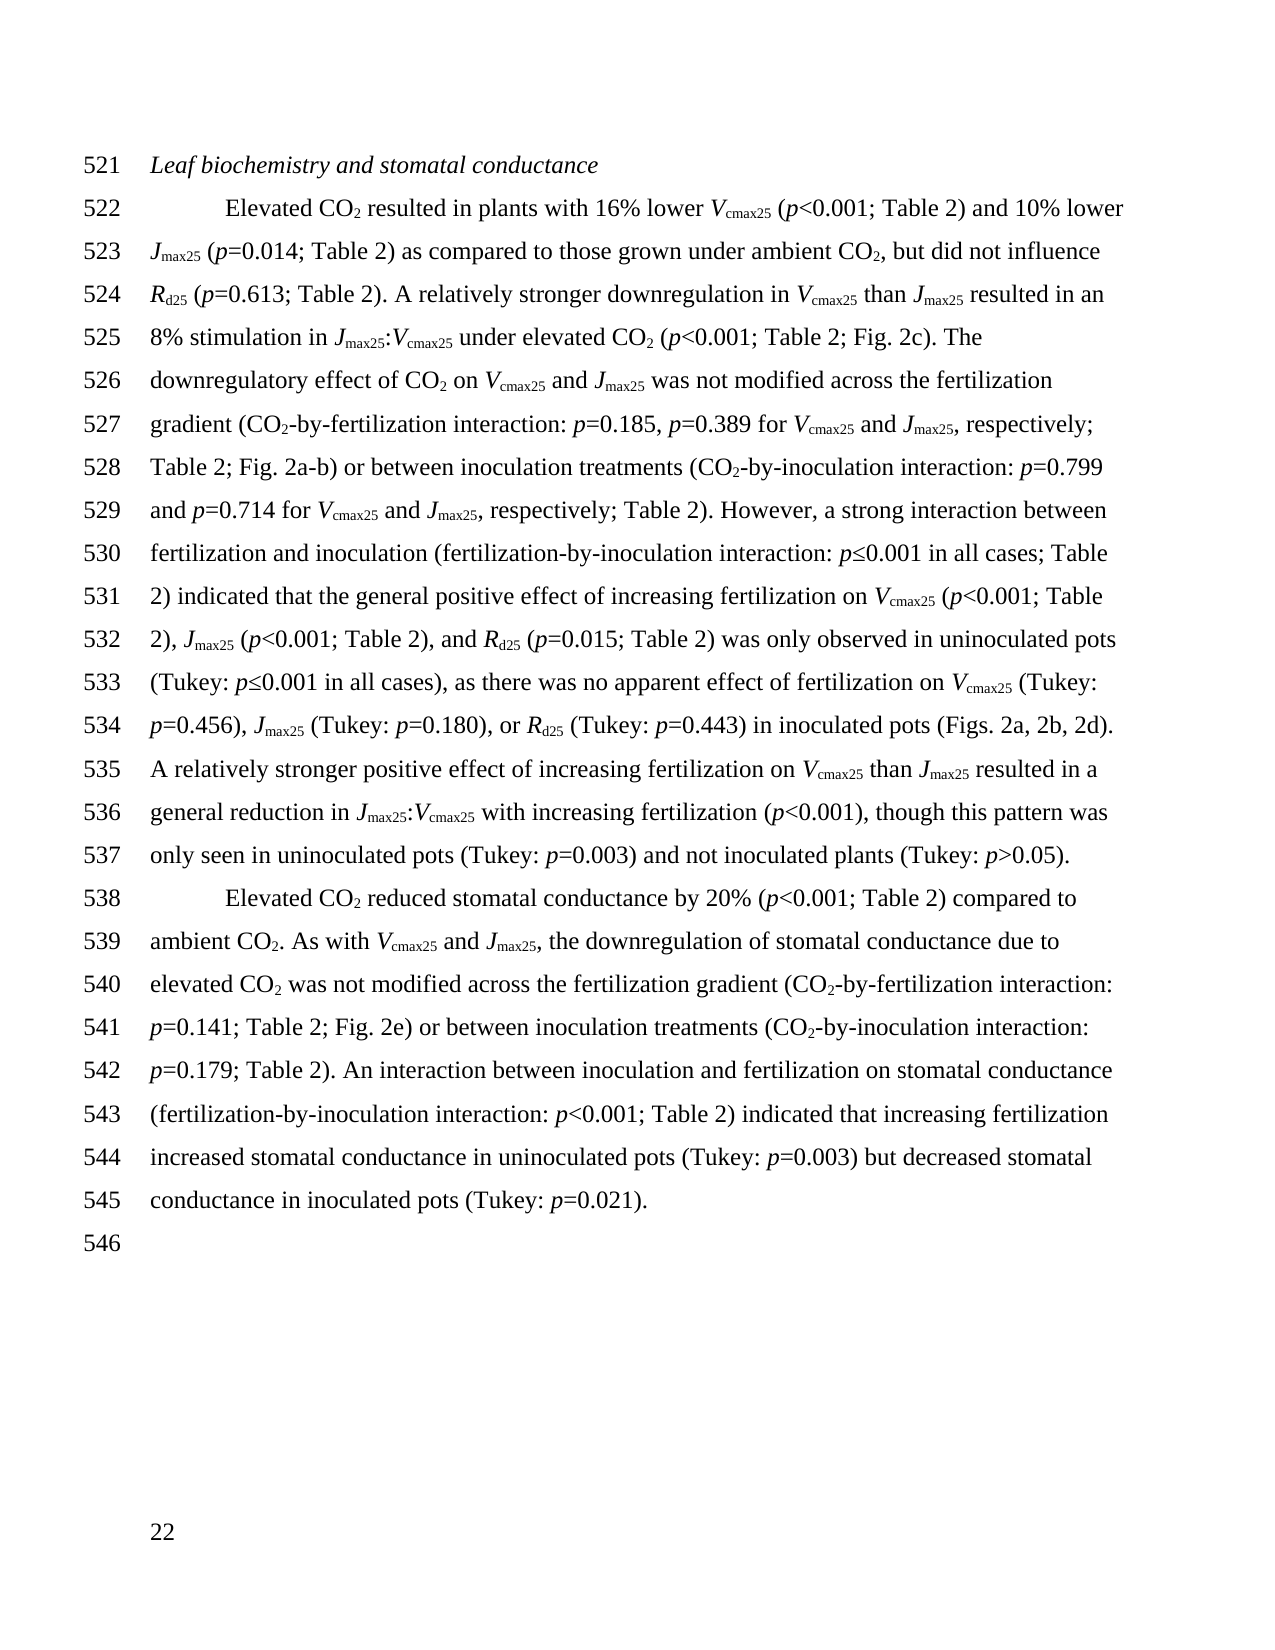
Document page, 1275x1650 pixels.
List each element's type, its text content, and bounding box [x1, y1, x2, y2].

text Elevated CO2 resulted in plants with 16% lower Vcmax25 (p<0.001; Table 2) and 10% lower Jmax25 (p=0.014; Table 2) as compared to those grown under ambient CO2, but did not influence Rd25 (p=0.613; Table 2). A relatively stronger downregulation in Vcmax25 than Jmax25 resulted in an 8% stimulation in Jmax25:Vcmax25 under elevated CO2 (p<0.001; Table 2; Fig. 2c). The downregulatory effect of CO2 on Vcmax25 and Jmax25 was not modified across the fertilization gradient (CO2-by-fertilization interaction: p=0.185, p=0.389 for Vcmax25 and Jmax25, respectively; Table 2; Fig. 2a-b) or between inoculation treatments (CO2-by-inoculation interaction: p=0.799 and p=0.714 for Vcmax25 and Jmax25, respectively; Table 2). However, a strong interaction between fertilization and inoculation (fertilization-by-inoculation interaction: p≤0.001 in all cases; Table 2) indicated that the general positive effect of increasing fertilization on Vcmax25 (p<0.001; Table 2), Jmax25 (p<0.001; Table 2), and Rd25 (p=0.015; Table 2) was only observed in uninoculated pots (Tukey: p≤0.001 in all cases), as there was no apparent effect of fertilization on Vcmax25 (Tukey: p=0.456), Jmax25 (Tukey: p=0.180), or Rd25 (Tukey: p=0.443) in inoculated pots (Figs. 2a, 2b, 2d). A relatively stronger positive effect of increasing fertilization on Vcmax25 than Jmax25 resulted in a general reduction in Jmax25:Vcmax25 with increasing fertilization (p<0.001), though this pattern was only seen in uninoculated pots (Tukey: p=0.003) and not inoculated plants (Tukey: p>0.05). [150, 193, 1125, 869]
text Elevated CO2 reduced stomatal conductance by 20% (p<0.001; Table 2) compared to ambient CO2. As with Vcmax25 and Jmax25, the downregulation of stomatal conductance due to elevated CO2 was not modified across the fertilization gradient (CO2-by-fertilization interaction: p=0.141; Table 2; Fig. 2e) or between inoculation treatments (CO2-by-inoculation interaction: p=0.179; Table 2). An interaction between inoculation and fertilization on stomatal conductance (fertilization-by-inoculation interaction: p<0.001; Table 2) indicated that increasing fertilization increased stomatal conductance in uninoculated pots (Tukey: p=0.003) but decreased stomatal conductance in inoculated pots (Tukey: p=0.021). [150, 883, 1125, 1214]
text Leaf biochemistry and stomatal conductance [150, 150, 1125, 179]
